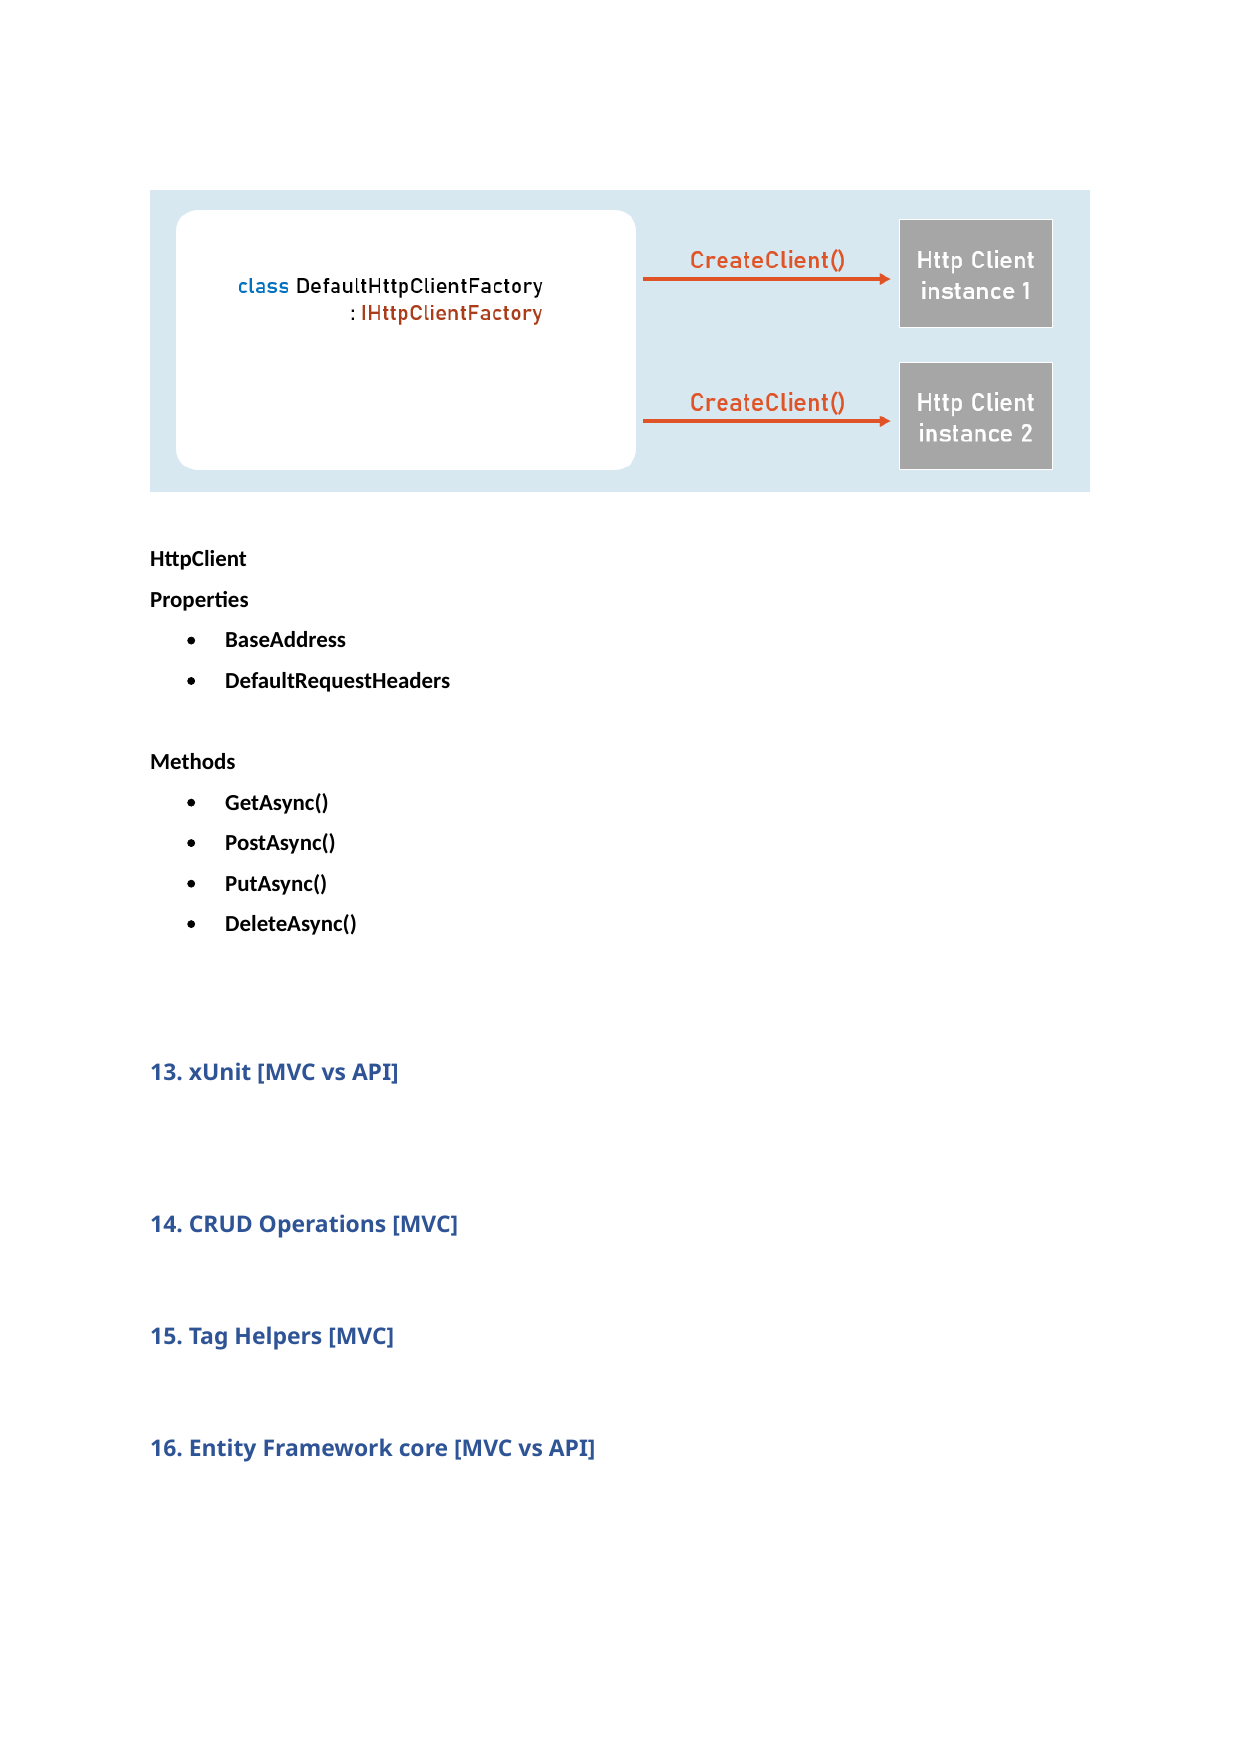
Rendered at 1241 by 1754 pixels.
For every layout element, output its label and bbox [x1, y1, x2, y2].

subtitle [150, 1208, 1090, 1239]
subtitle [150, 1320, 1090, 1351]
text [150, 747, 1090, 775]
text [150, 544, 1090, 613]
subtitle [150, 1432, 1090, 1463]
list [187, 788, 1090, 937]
picture [150, 190, 1091, 492]
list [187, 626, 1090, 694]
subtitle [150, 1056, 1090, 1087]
